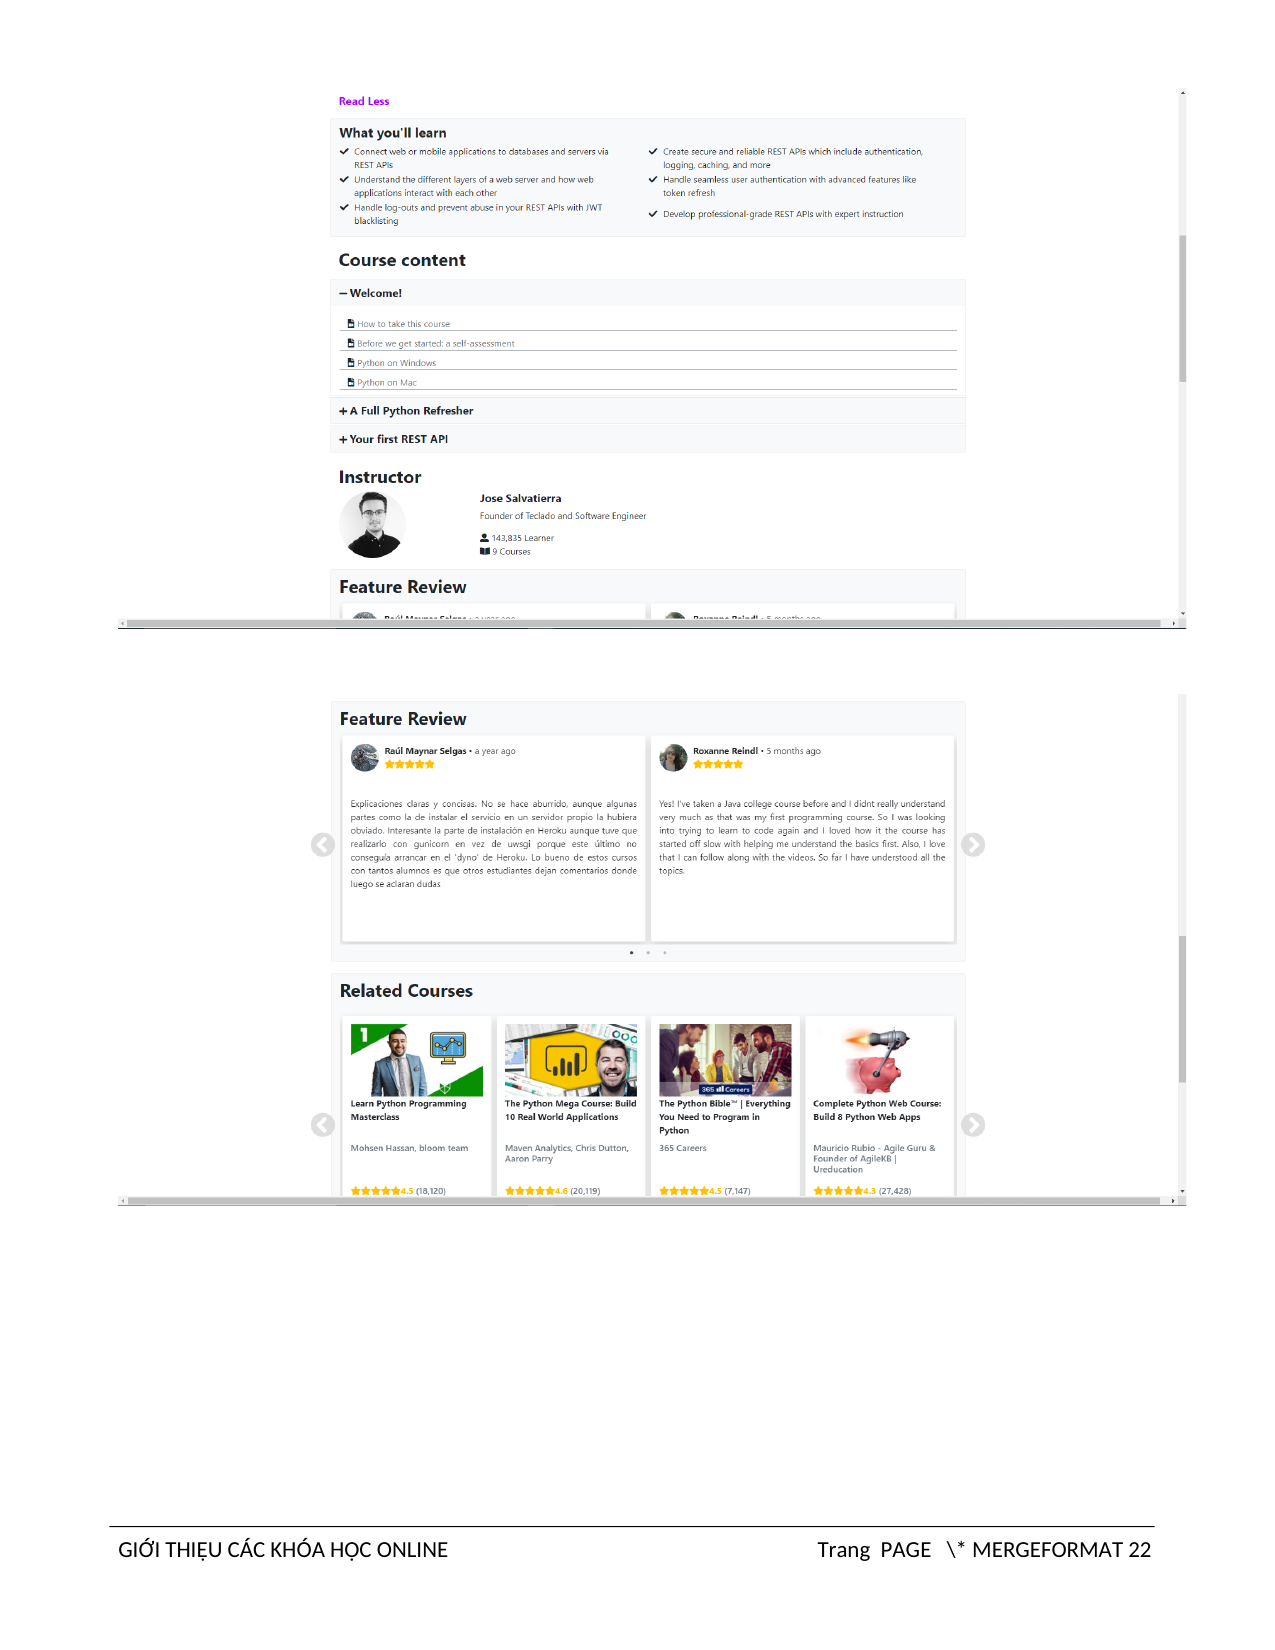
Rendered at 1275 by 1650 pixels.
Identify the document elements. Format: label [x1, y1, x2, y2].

picture [118, 694, 1187, 1206]
picture [118, 88, 1187, 629]
